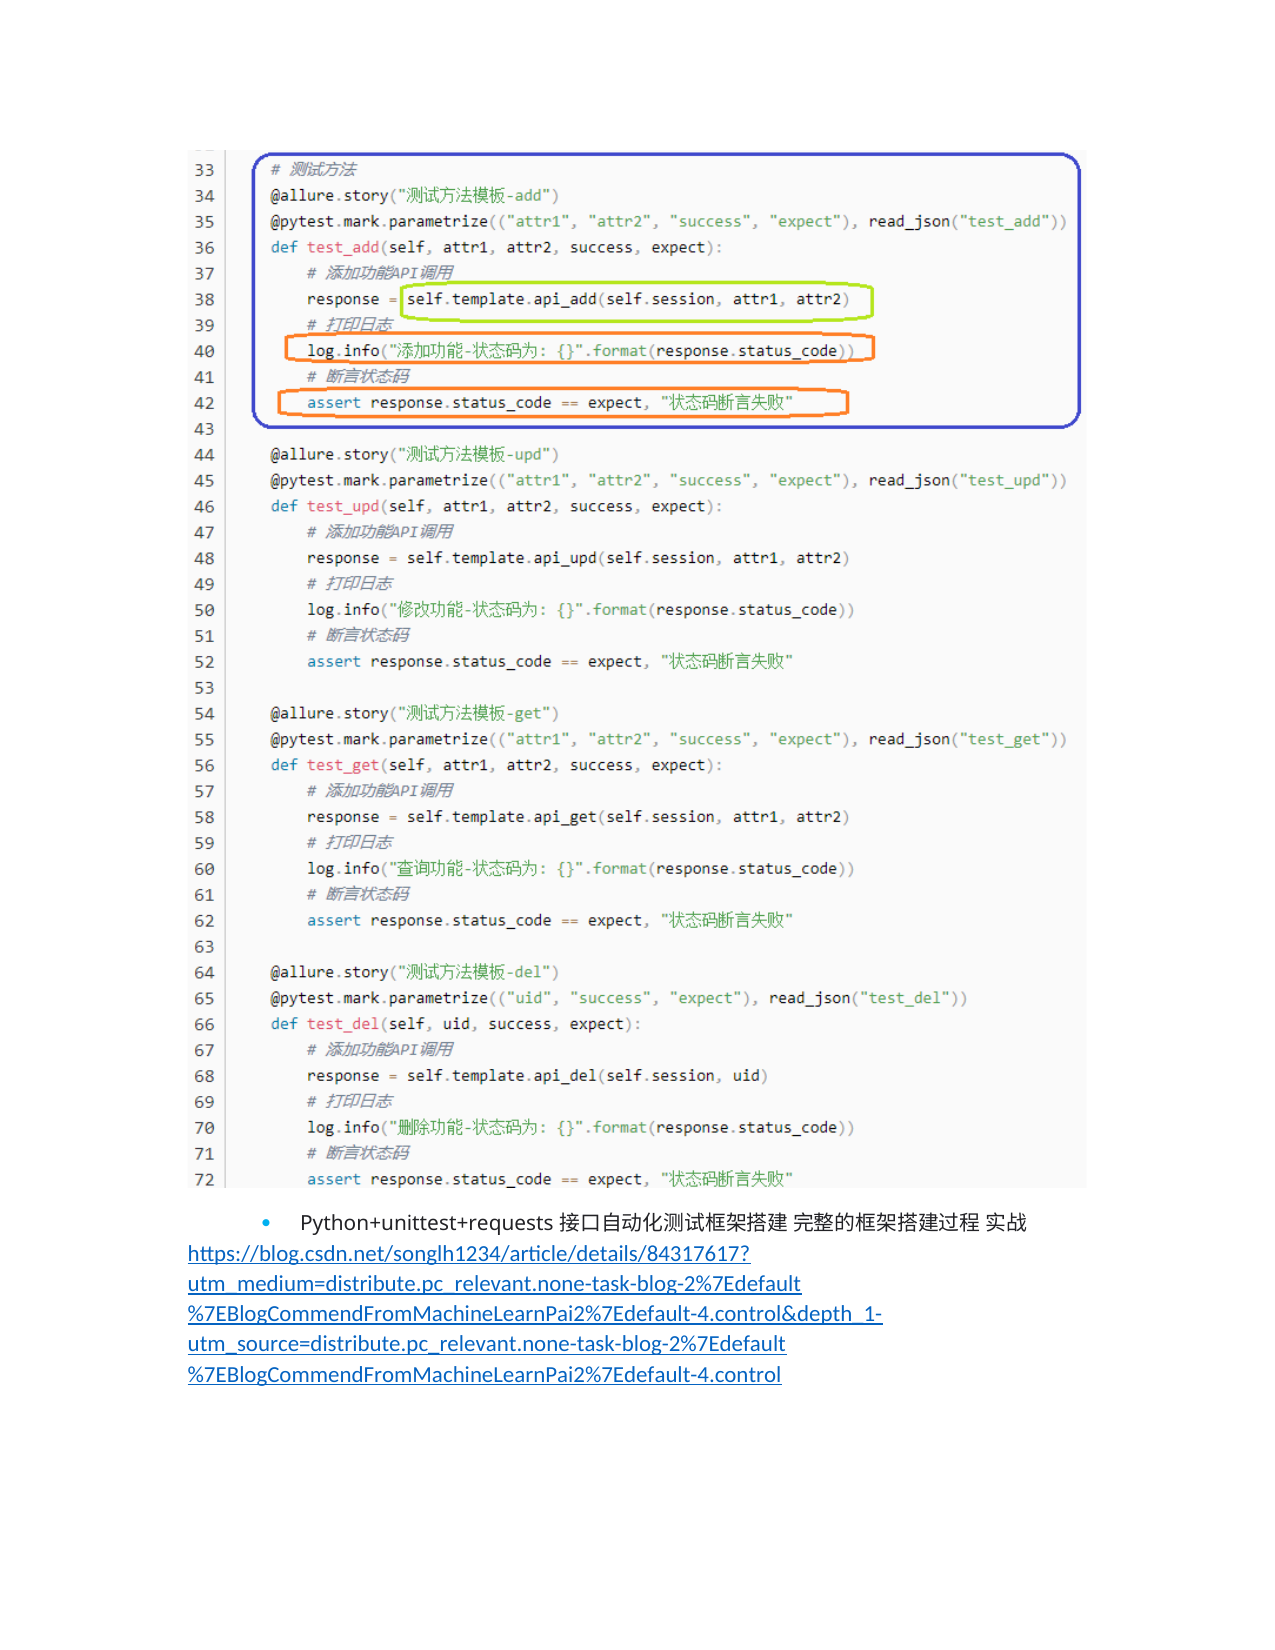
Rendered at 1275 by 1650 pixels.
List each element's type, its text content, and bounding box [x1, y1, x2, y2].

text https://blog.csdn.net/songlh1234/article/details/84317617?utm_medium=distribute.pc_relevant.none-task-blog-2%7Edefault%7EBlogCommendFromMachineLearnPai2%7Edefault-4.control&depth_1-utm_source=distribute.pc_relevant.none-task-blog-2%7Edefault%7EBlogCommendFromMachineLearnPai2%7Edefault-4.control [187, 1239, 1087, 1388]
subtitle Python+unittest+requests 接口自动化测试框架搭建 完整的框架搭建过程 实战 [262, 1206, 1087, 1237]
picture [187, 150, 1087, 1188]
